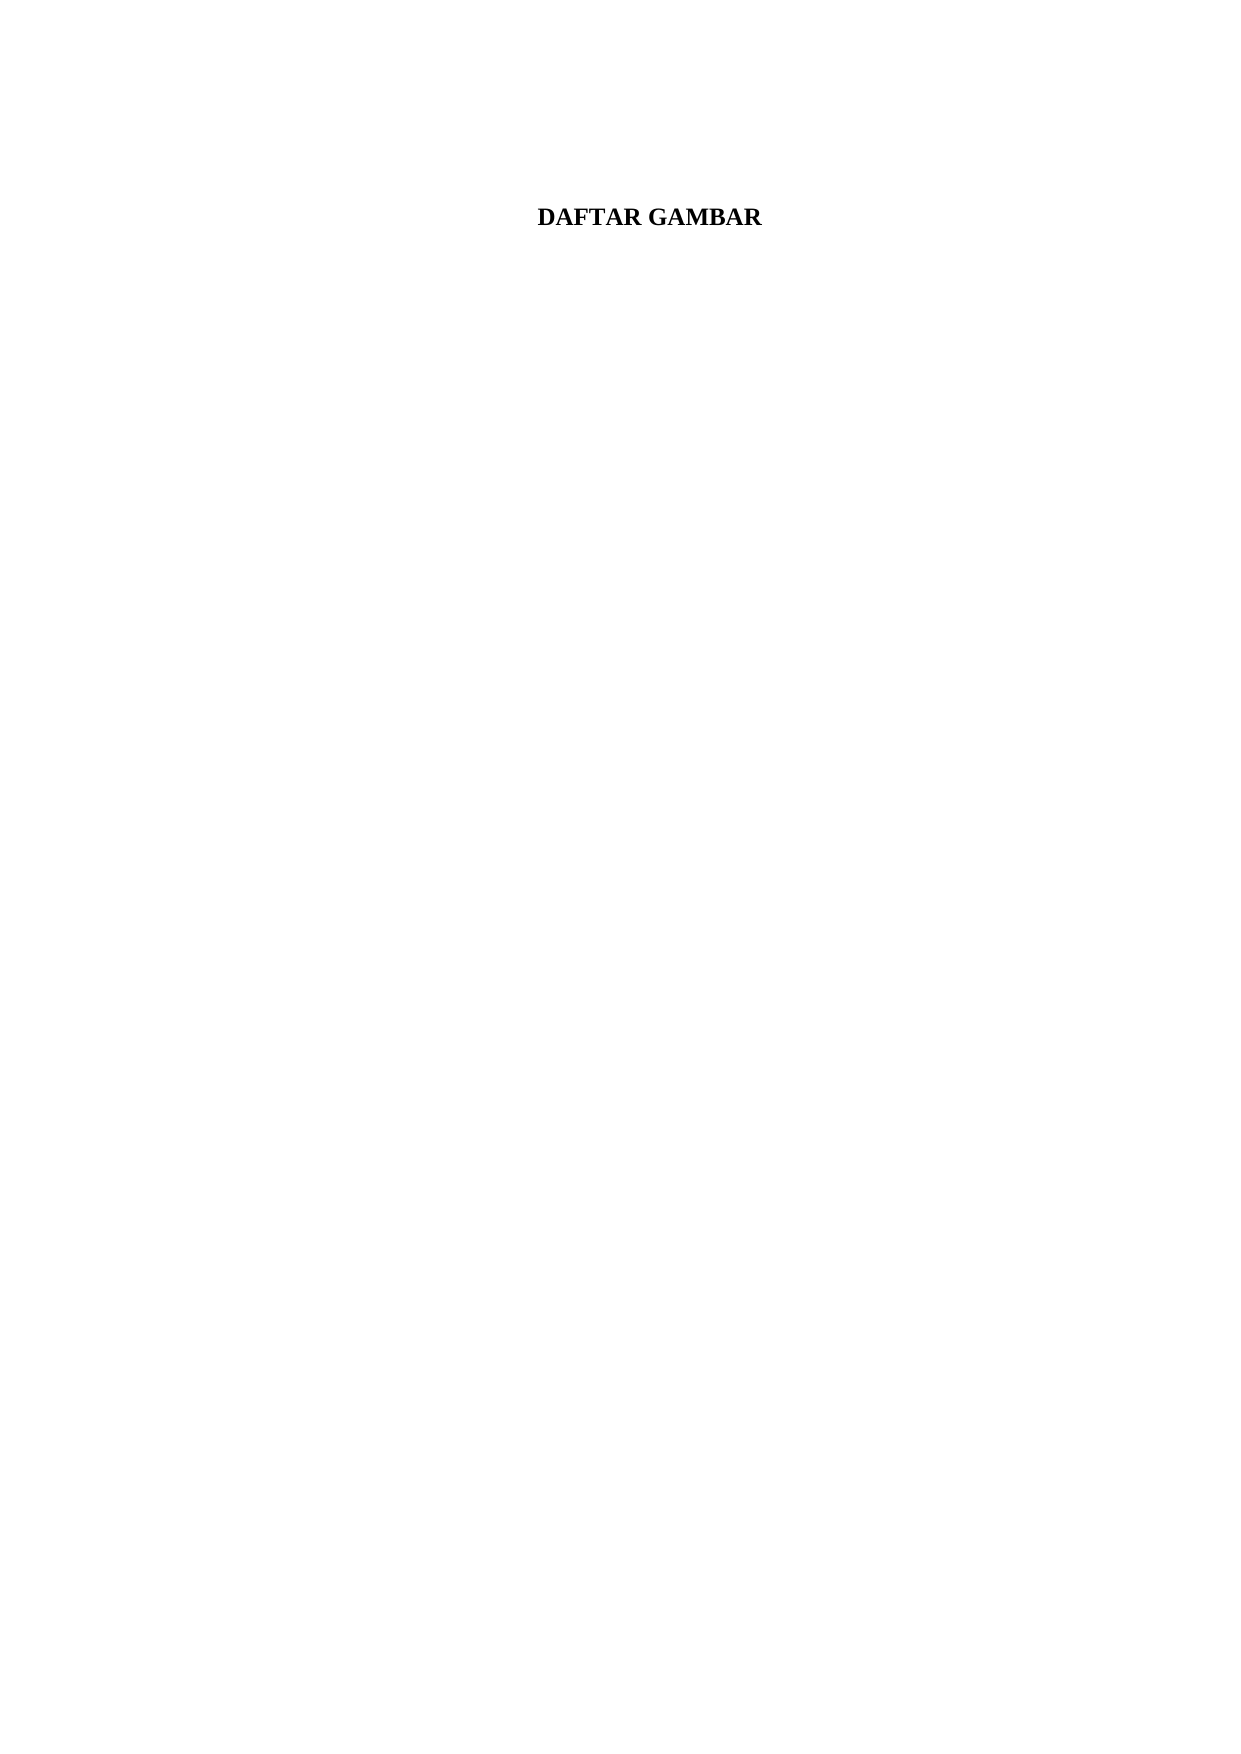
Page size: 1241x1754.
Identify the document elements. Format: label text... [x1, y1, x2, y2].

subtitle DAFTAR GAMBAR [236, 202, 1063, 231]
